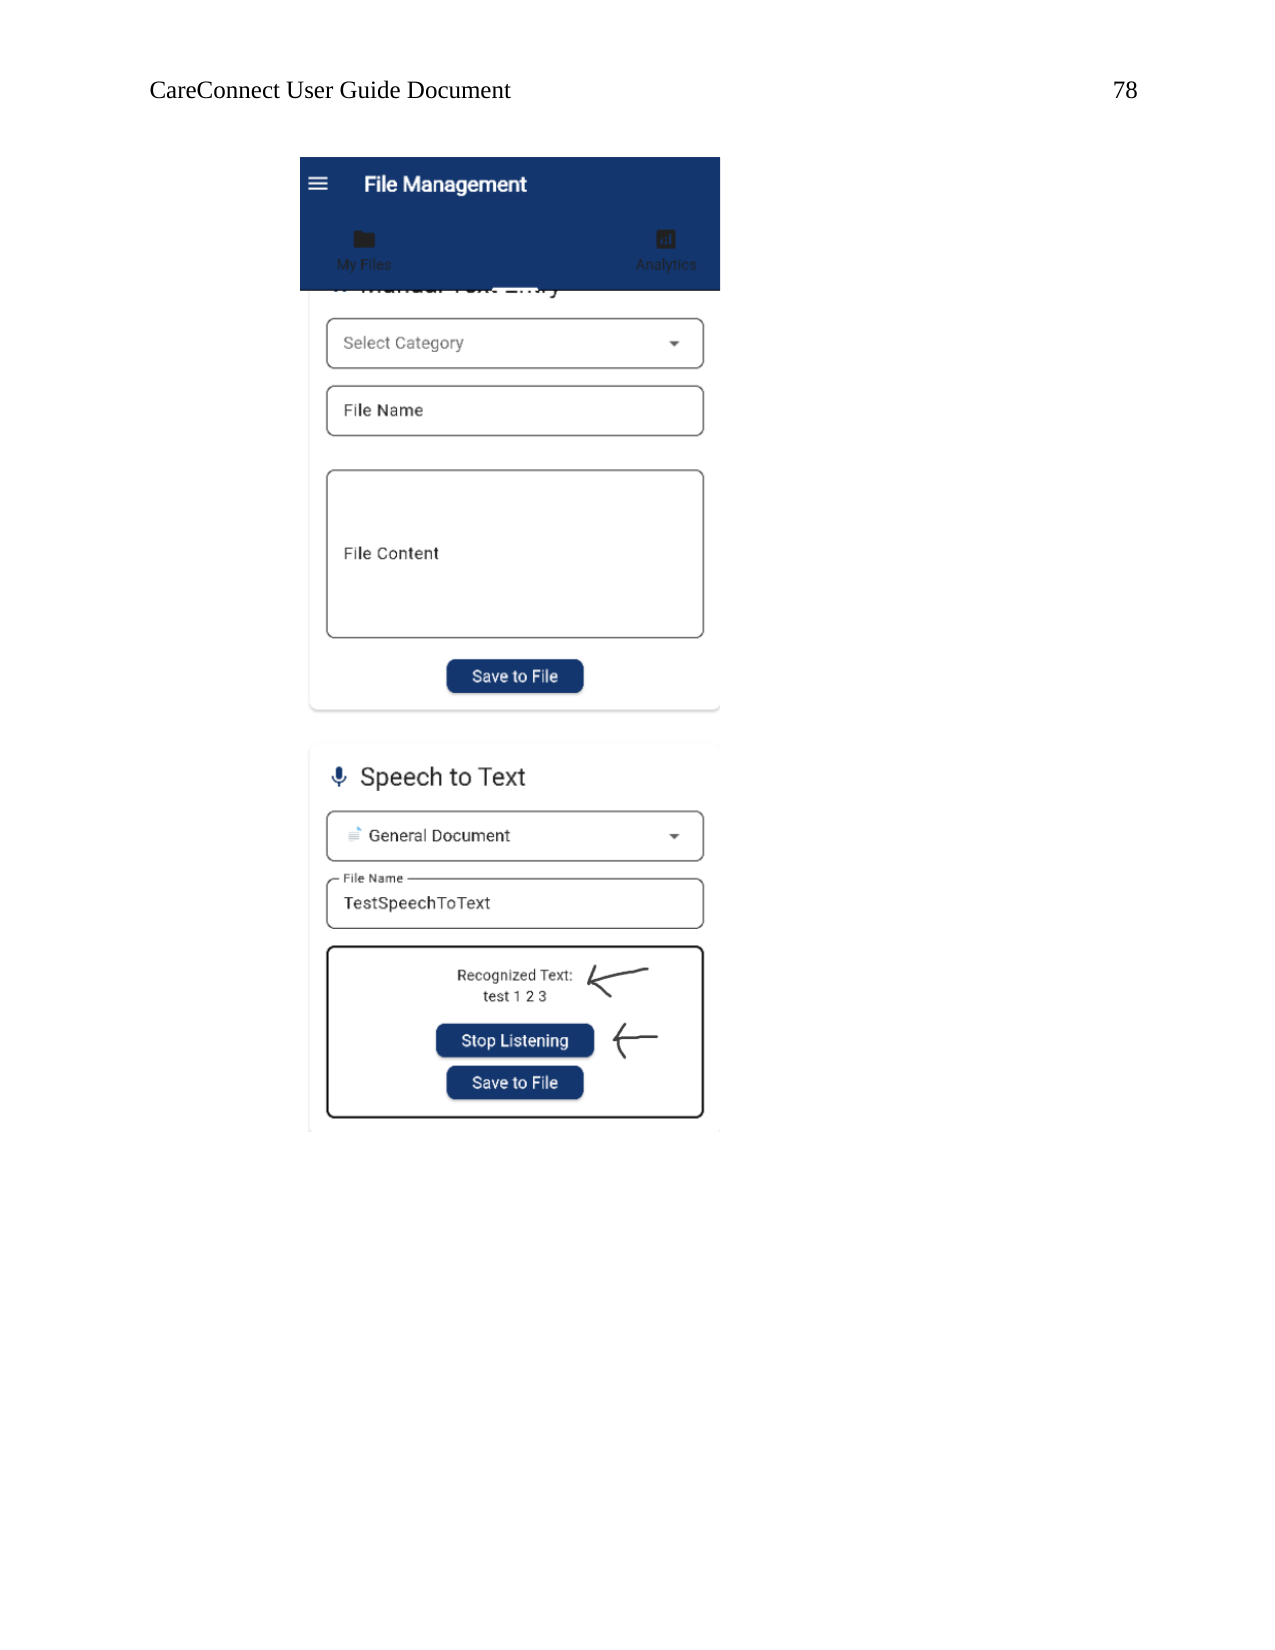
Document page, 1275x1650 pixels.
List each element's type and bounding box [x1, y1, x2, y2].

picture [300, 156, 721, 1132]
